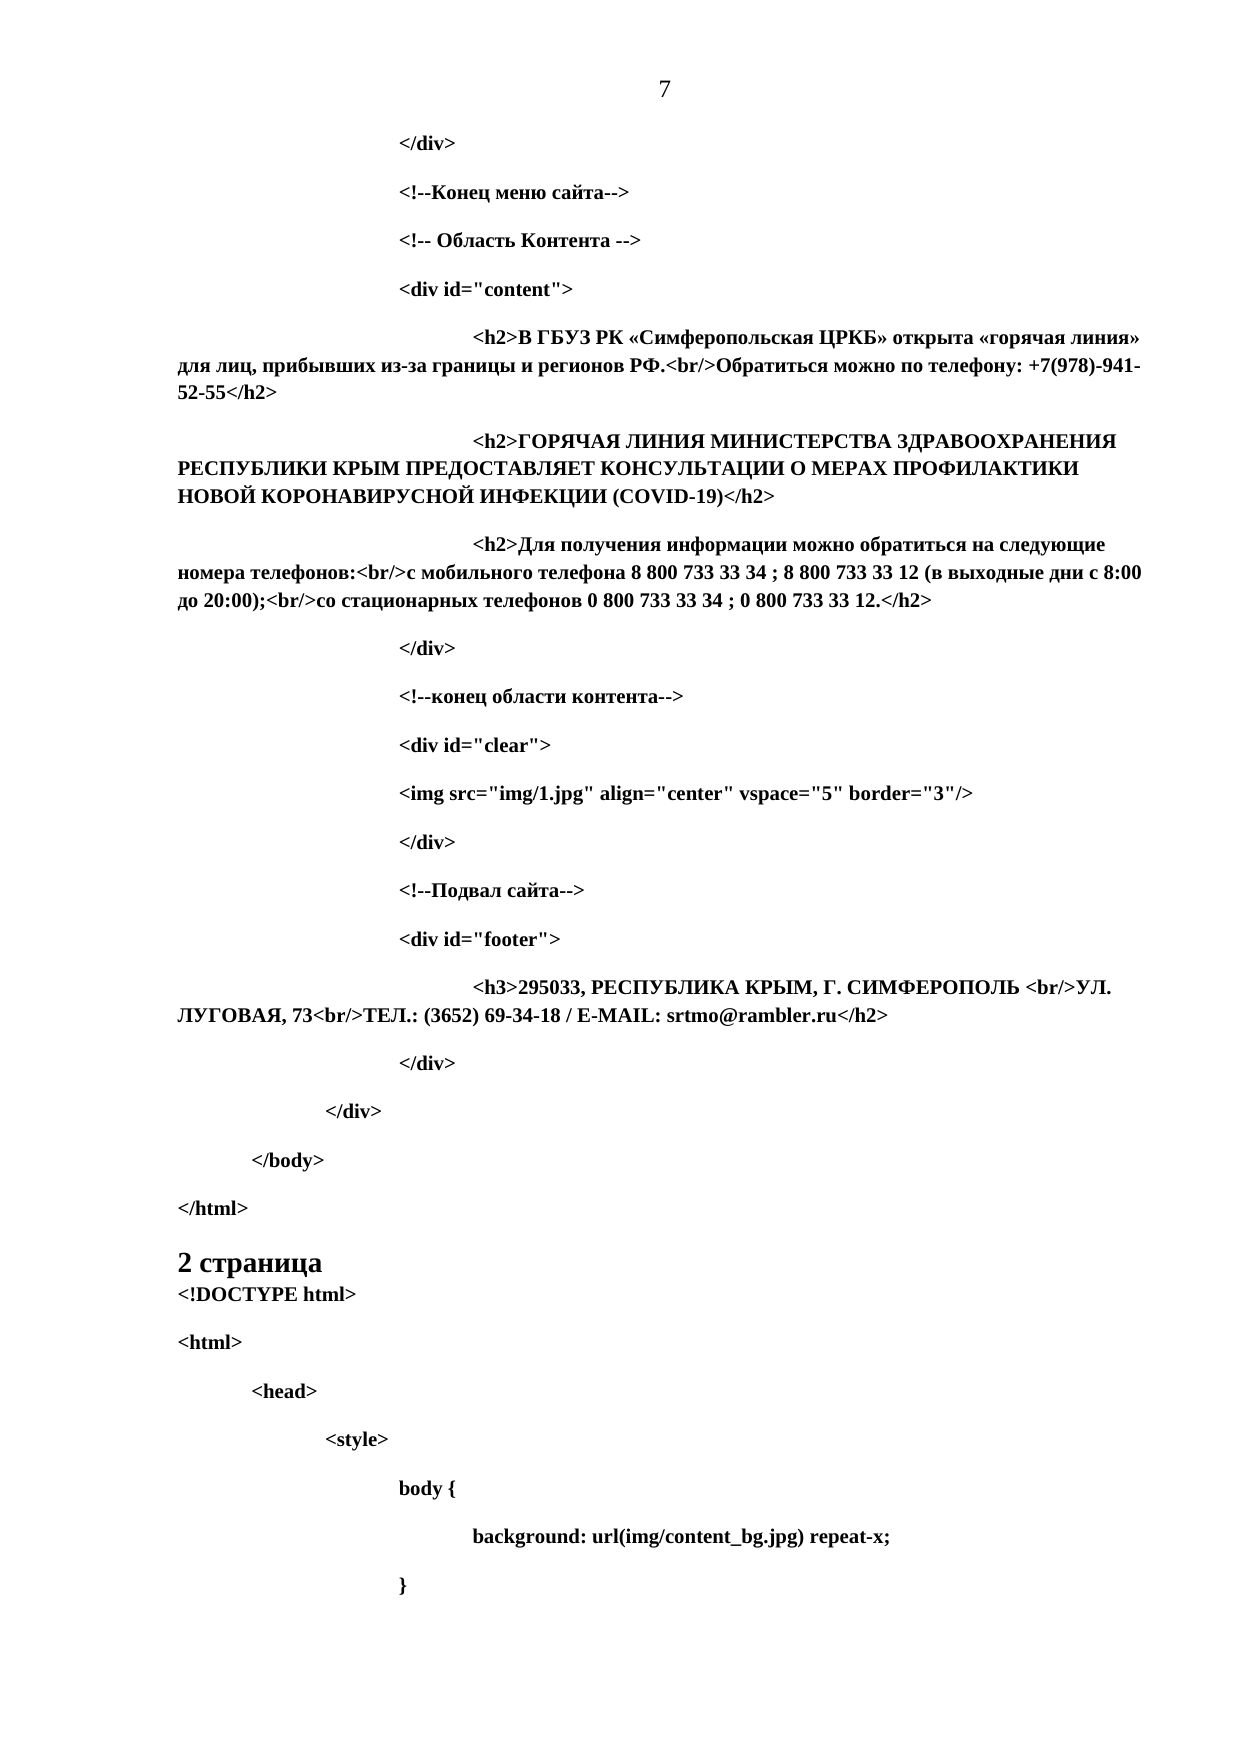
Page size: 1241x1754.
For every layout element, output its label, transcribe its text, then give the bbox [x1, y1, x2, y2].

text 2 страница <!DOCTYPE html> [177, 1245, 1152, 1306]
text background: url(img/content_bg.jpg) repeat-x; [177, 1524, 1152, 1548]
text </div> [177, 131, 1152, 155]
text } [177, 1572, 1152, 1597]
text <div id="clear"> [177, 733, 1152, 757]
text <!-- Область Контента --> [177, 228, 1152, 252]
text <head> [177, 1379, 1152, 1403]
text </div> [177, 636, 1152, 660]
text <h2>В ГБУЗ РК «Симферопольская ЦРКБ» открыта «горячая линия» для лиц, прибывших из-за границы и регионов РФ.<br/>Обратиться можно по телефону: +7(978)-941-52-55</h2> [177, 325, 1152, 404]
text <h3>295033, РЕСПУБЛИКА КРЫМ, Г. СИМФЕРОПОЛЬ <br/>УЛ. ЛУГОВАЯ, 73<br/>ТЕЛ.: (3652) 69-34-18 / E-MAIL: srtmo@rambler.ru</h2> [177, 975, 1152, 1027]
text <img src="img/1.jpg" align="center" vspace="5" border="3"/> [177, 781, 1152, 805]
text <style> [177, 1427, 1152, 1451]
text <h2>Для получения информации можно обратиться на следующие номера телефонов:<br/>с мобильного телефона 8 800 733 33 34 ; 8 800 733 33 12 (в выходные дни с 8:00 до 20:00);<br/>со стационарных телефонов 0 800 733 33 34 ; 0 800 733 33 12.</h2> [177, 532, 1152, 612]
text </html> [177, 1196, 1152, 1220]
text </div> [177, 830, 1152, 854]
text body { [177, 1476, 1152, 1500]
text <!--Конец меню сайта--> [177, 180, 1152, 204]
text </body> [177, 1148, 1152, 1172]
text </div> [177, 1099, 1152, 1123]
text <div id="content"> [177, 277, 1152, 301]
text <html> [177, 1330, 1152, 1354]
text <div id="footer"> [177, 927, 1152, 951]
text </div> [177, 1051, 1152, 1075]
text <h2>ГОРЯЧАЯ ЛИНИЯ МИНИСТЕРСТВА ЗДРАВООХРАНЕНИЯ РЕСПУБЛИКИ КРЫМ ПРЕДОСТАВЛЯЕТ КОНСУЛЬТАЦИИ О МЕРАХ ПРОФИЛАКТИКИ НОВОЙ КОРОНАВИРУСНОЙ ИНФЕКЦИИ (COVID-19)</h2> [177, 429, 1152, 508]
text <!--Подвал сайта--> [177, 878, 1152, 902]
text <!--конец области контента--> [177, 684, 1152, 708]
